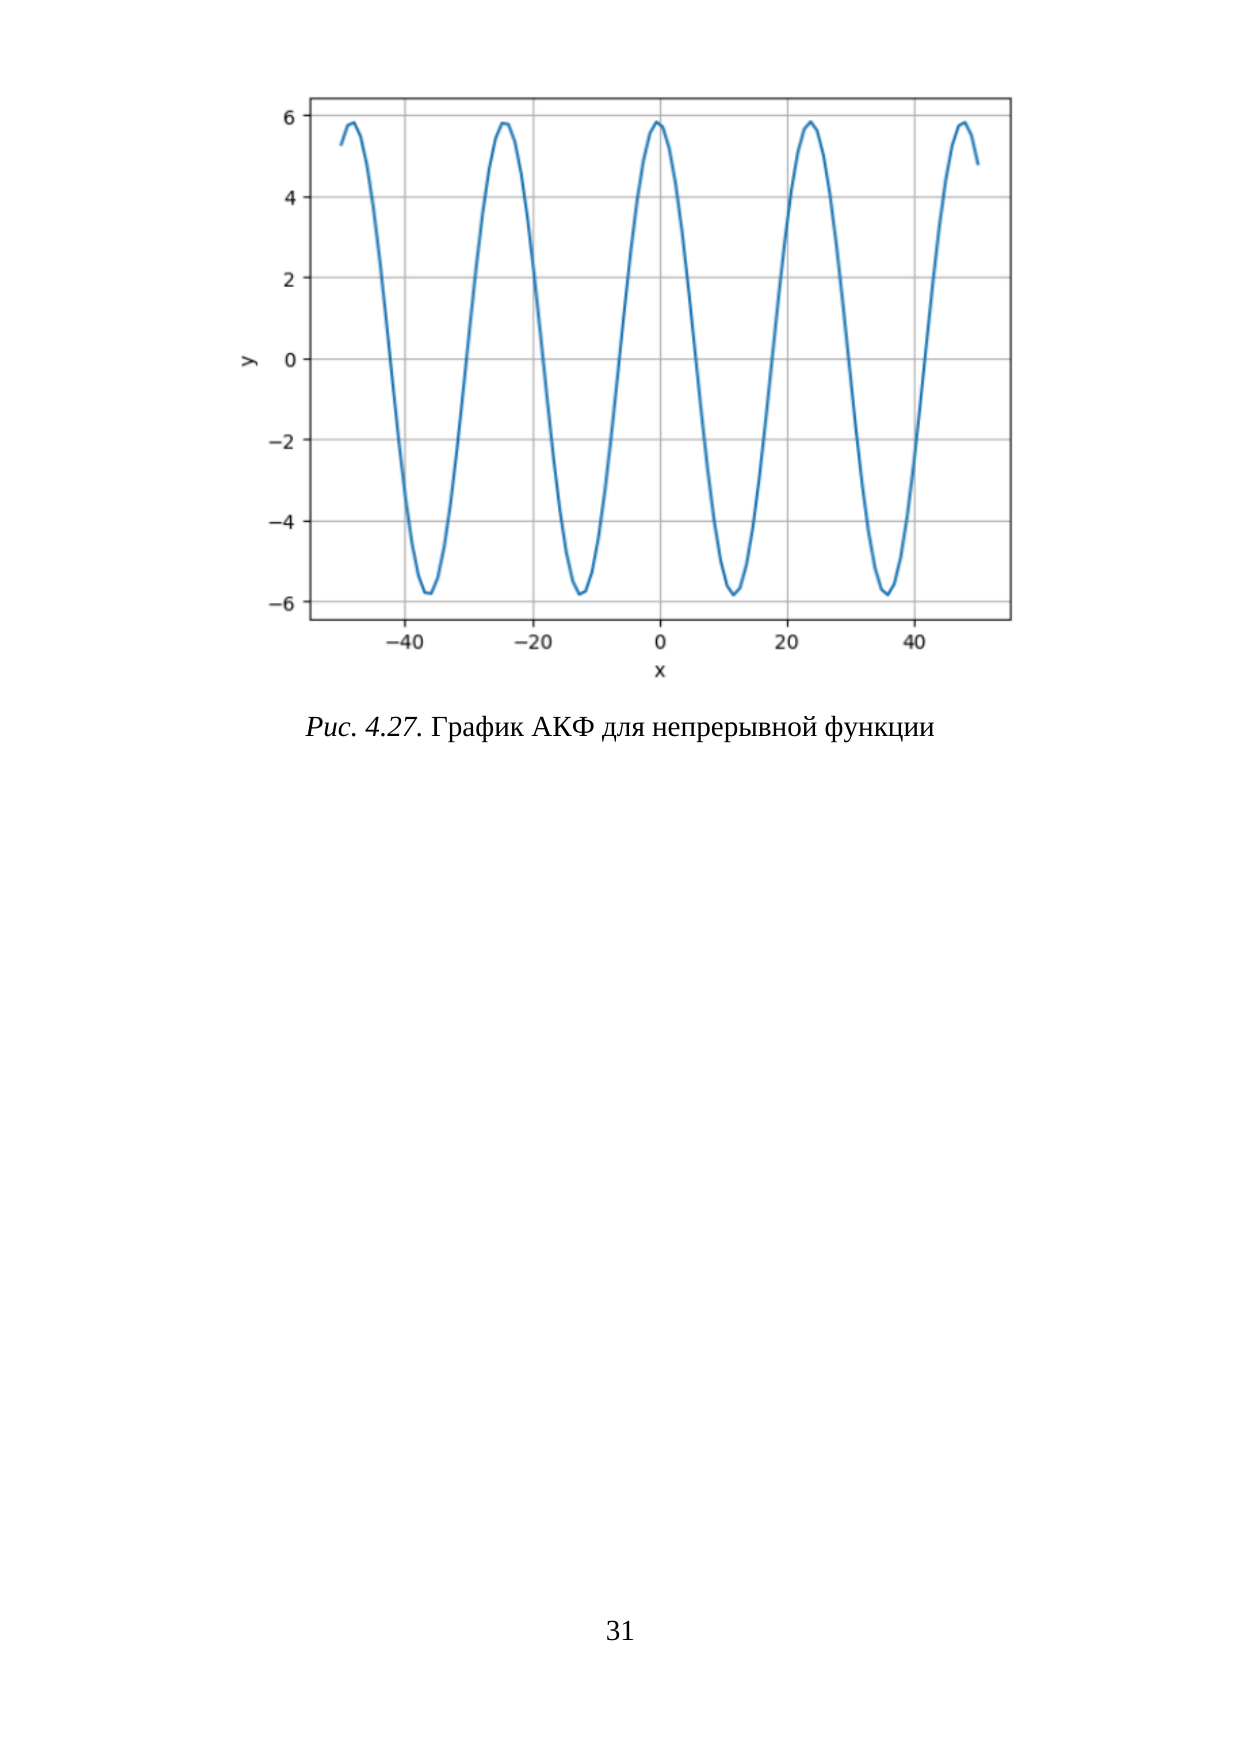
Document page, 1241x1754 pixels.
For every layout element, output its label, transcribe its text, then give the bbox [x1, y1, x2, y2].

picture [213, 88, 1027, 690]
text Рис. 4.27. График АКФ для непрерывной функции [118, 709, 1122, 743]
